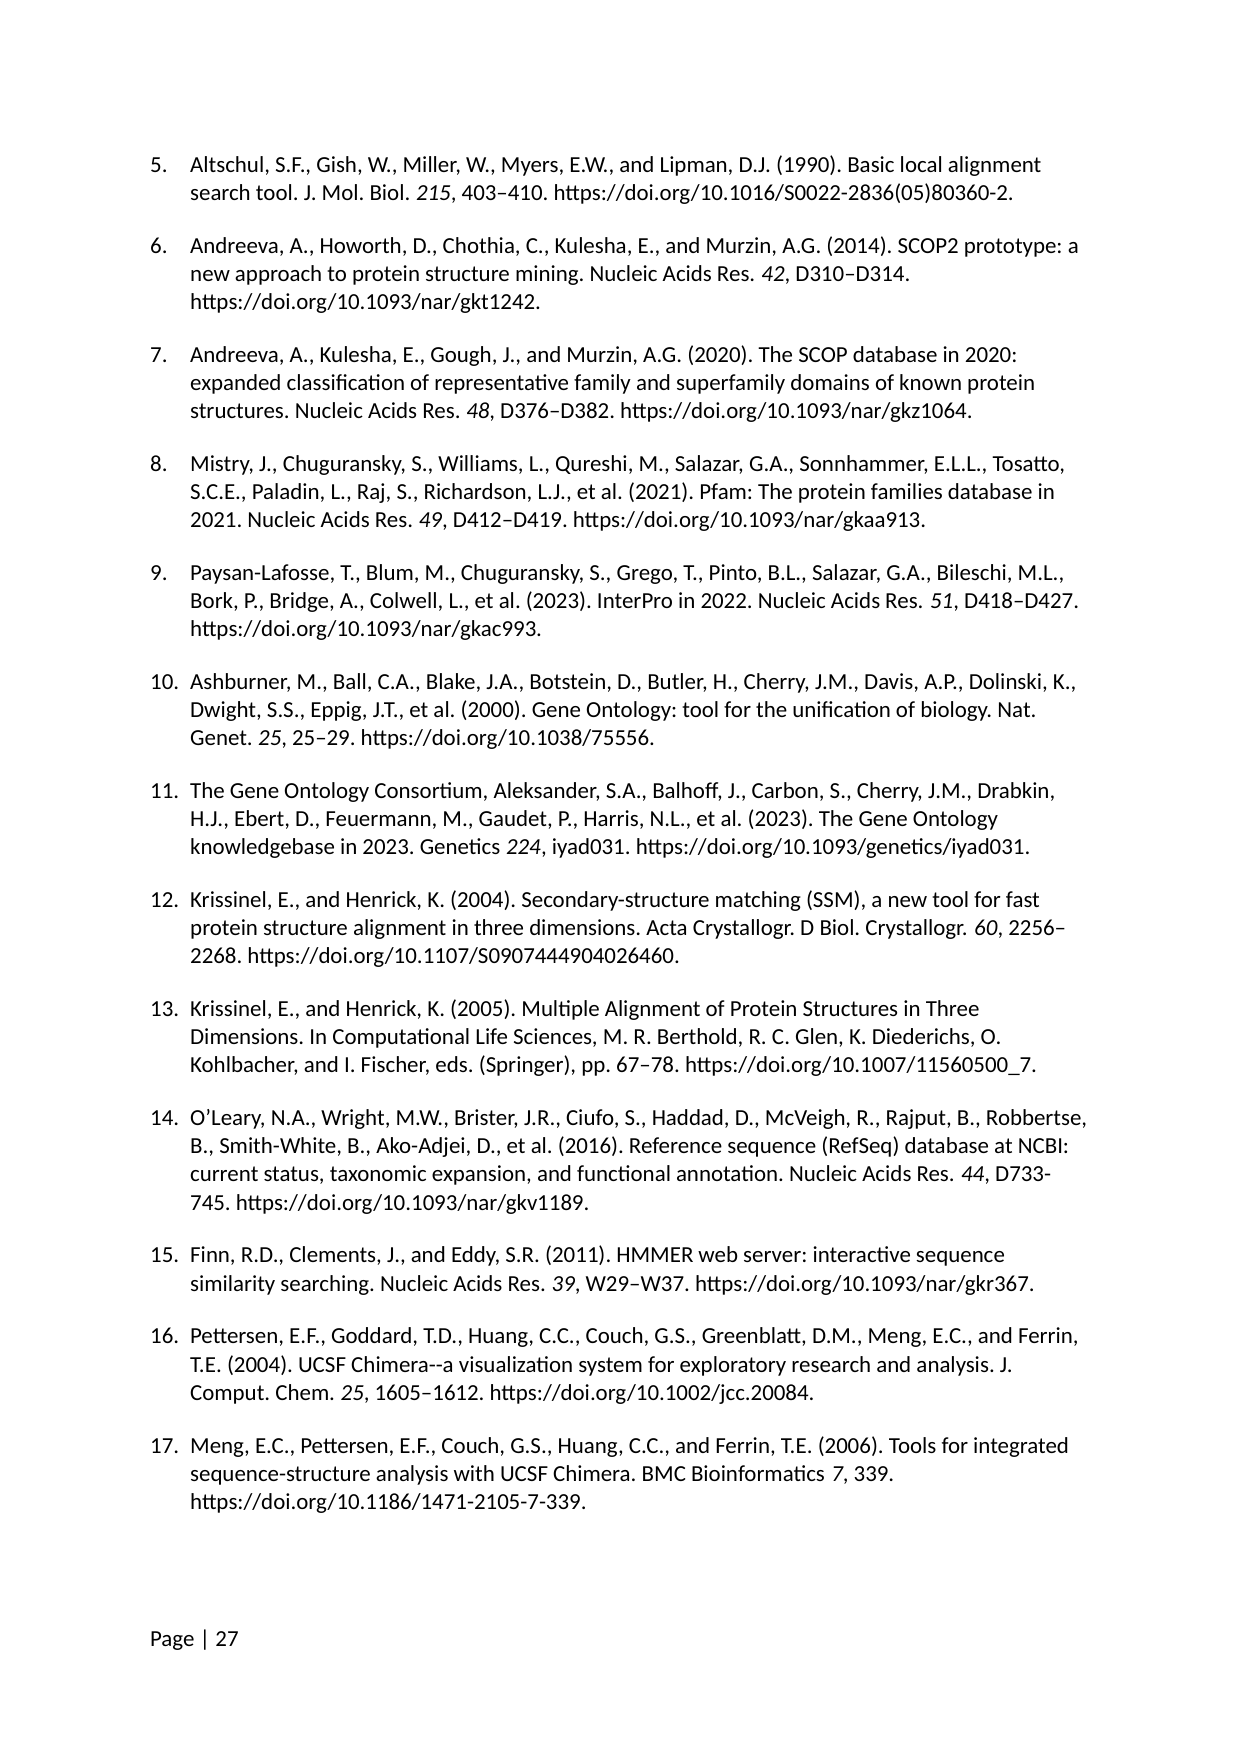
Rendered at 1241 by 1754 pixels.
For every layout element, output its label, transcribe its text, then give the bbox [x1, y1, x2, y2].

text 9. Paysan-Lafosse, T., Blum, M., Chuguransky, S., Grego, T., Pinto, B.L., Salazar, G.A., Bileschi, M.L., Bork, P., Bridge, A., Colwell, L., et al. (2023). InterPro in 2022. Nucleic Acids Res. 51, D418–D427. https://doi.org/10.1093/nar/gkac993. [150, 558, 1090, 642]
text 6. Andreeva, A., Howorth, D., Chothia, C., Kulesha, E., and Murzin, A.G. (2014). SCOP2 prototype: a new approach to protein structure mining. Nucleic Acids Res. 42, D310–D314. https://doi.org/10.1093/nar/gkt1242. [150, 231, 1090, 315]
text 7. Andreeva, A., Kulesha, E., Gough, J., and Murzin, A.G. (2020). The SCOP database in 2020: expanded classification of representative family and superfamily domains of known protein structures. Nucleic Acids Res. 48, D376–D382. https://doi.org/10.1093/nar/gkz1064. [150, 340, 1090, 424]
text 5. Altschul, S.F., Gish, W., Miller, W., Myers, E.W., and Lipman, D.J. (1990). Basic local alignment search tool. J. Mol. Biol. 215, 403–410. https://doi.org/10.1016/S0022-2836(05)80360-2. [150, 150, 1090, 206]
text 14. O’Leary, N.A., Wright, M.W., Brister, J.R., Ciufo, S., Haddad, D., McVeigh, R., Rajput, B., Robbertse, B., Smith-White, B., Ako-Adjei, D., et al. (2016). Reference sequence (RefSeq) database at NCBI: current status, taxonomic expansion, and functional annotation. Nucleic Acids Res. 44, D733-745. https://doi.org/10.1093/nar/gkv1189. [150, 1103, 1090, 1216]
text 11. The Gene Ontology Consortium, Aleksander, S.A., Balhoff, J., Carbon, S., Cherry, J.M., Drabkin, H.J., Ebert, D., Feuermann, M., Gaudet, P., Harris, N.L., et al. (2023). The Gene Ontology knowledgebase in 2023. Genetics 224, iyad031. https://doi.org/10.1093/genetics/iyad031. [150, 776, 1090, 860]
text 8. Mistry, J., Chuguransky, S., Williams, L., Qureshi, M., Salazar, G.A., Sonnhammer, E.L.L., Tosatto, S.C.E., Paladin, L., Raj, S., Richardson, L.J., et al. (2021). Pfam: The protein families database in 2021. Nucleic Acids Res. 49, D412–D419. https://doi.org/10.1093/nar/gkaa913. [150, 449, 1090, 533]
text 15. Finn, R.D., Clements, J., and Eddy, S.R. (2011). HMMER web server: interactive sequence similarity searching. Nucleic Acids Res. 39, W29–W37. https://doi.org/10.1093/nar/gkr367. [150, 1241, 1090, 1297]
text 12. Krissinel, E., and Henrick, K. (2004). Secondary-structure matching (SSM), a new tool for fast protein structure alignment in three dimensions. Acta Crystallogr. D Biol. Crystallogr. 60, 2256–2268. https://doi.org/10.1107/S0907444904026460. [150, 885, 1090, 969]
text 10. Ashburner, M., Ball, C.A., Blake, J.A., Botstein, D., Butler, H., Cherry, J.M., Davis, A.P., Dolinski, K., Dwight, S.S., Eppig, J.T., et al. (2000). Gene Ontology: tool for the unification of biology. Nat. Genet. 25, 25–29. https://doi.org/10.1038/75556. [150, 667, 1090, 751]
text 16. Pettersen, E.F., Goddard, T.D., Huang, C.C., Couch, G.S., Greenblatt, D.M., Meng, E.C., and Ferrin, T.E. (2004). UCSF Chimera--a visualization system for exploratory research and analysis. J. Comput. Chem. 25, 1605–1612. https://doi.org/10.1002/jcc.20084. [150, 1322, 1090, 1406]
text 13. Krissinel, E., and Henrick, K. (2005). Multiple Alignment of Protein Structures in Three Dimensions. In Computational Life Sciences, M. R. Berthold, R. C. Glen, K. Diederichs, O. Kohlbacher, and I. Fischer, eds. (Springer), pp. 67–78. https://doi.org/10.1007/11560500_7. [150, 994, 1090, 1078]
text 17. Meng, E.C., Pettersen, E.F., Couch, G.S., Huang, C.C., and Ferrin, T.E. (2006). Tools for integrated sequence-structure analysis with UCSF Chimera. BMC Bioinformatics 7, 339. https://doi.org/10.1186/1471-2105-7-339. [150, 1431, 1090, 1515]
